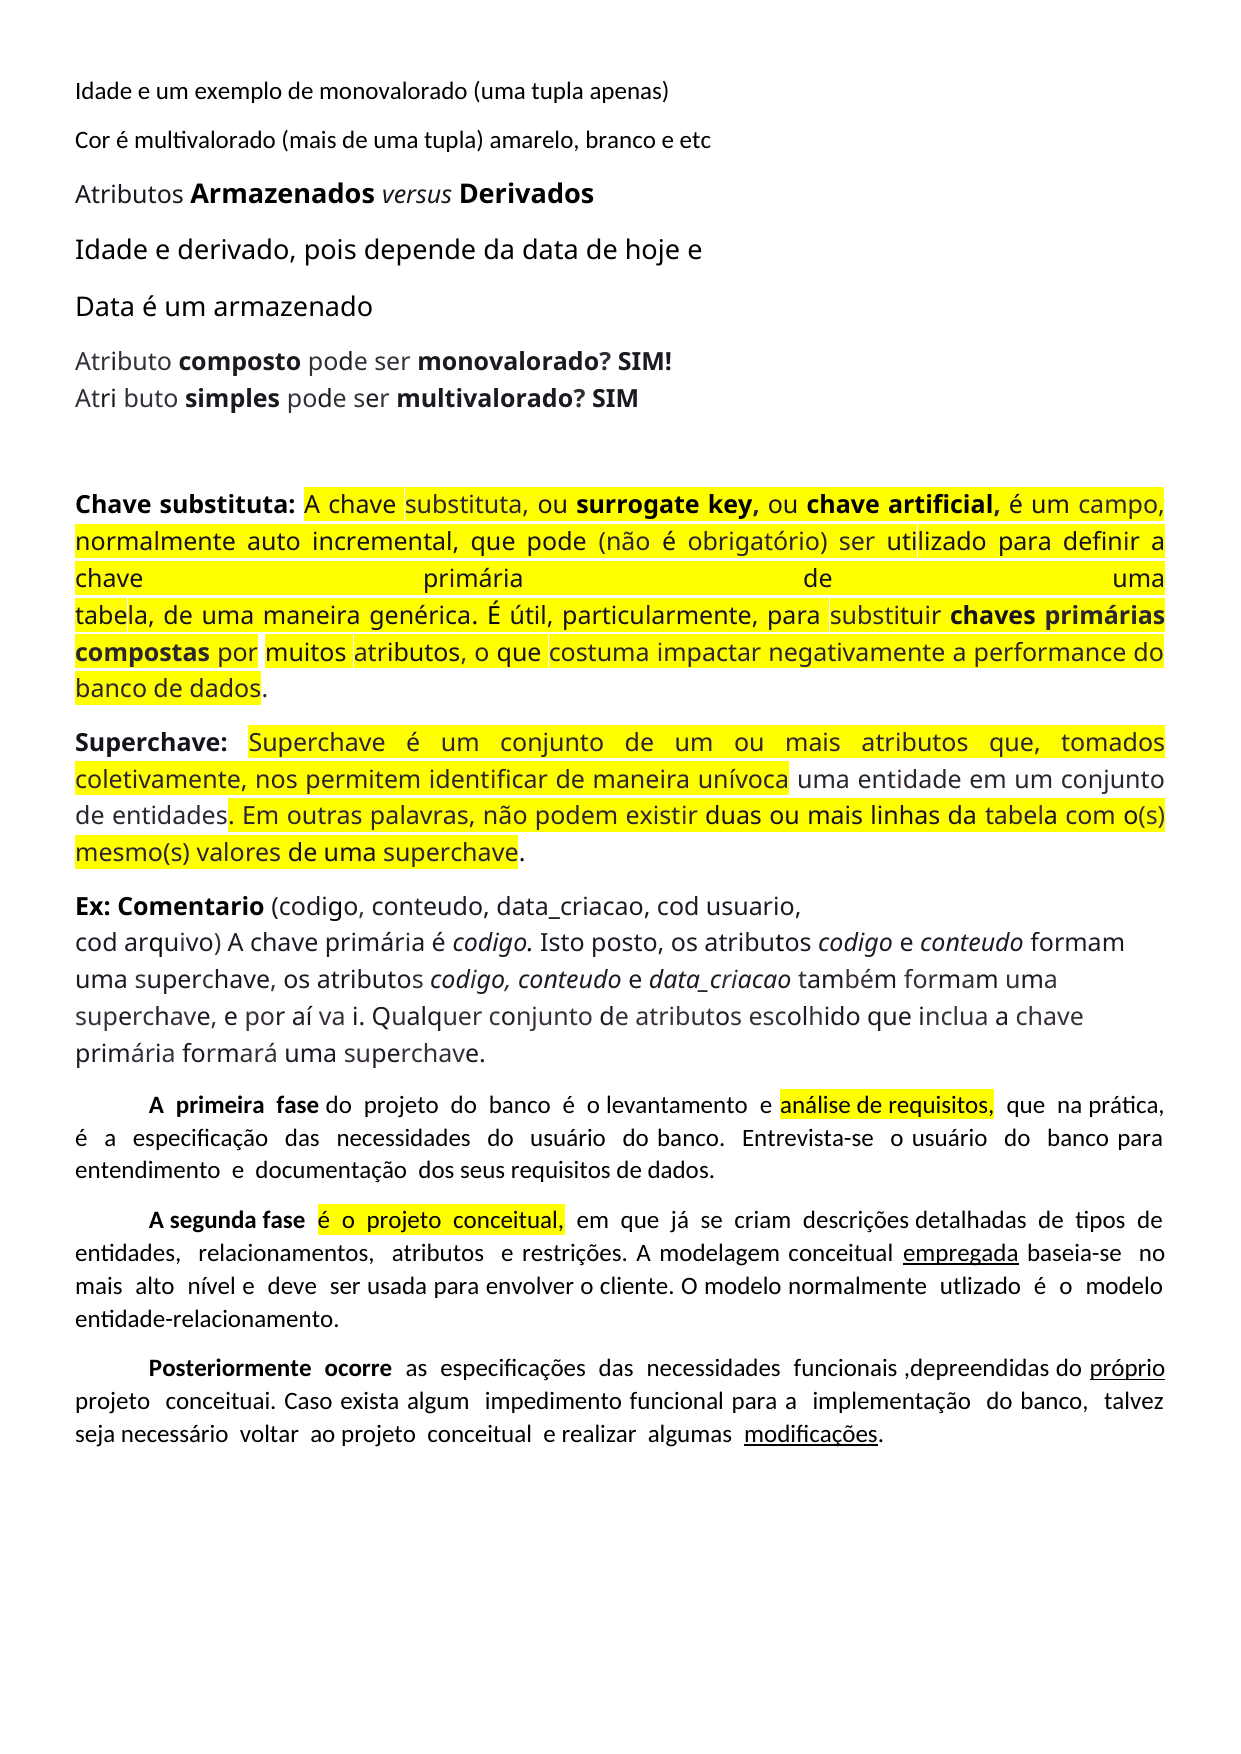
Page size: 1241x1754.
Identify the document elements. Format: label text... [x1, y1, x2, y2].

text Idade e derivado, pois depende da data de hoje e [75, 231, 1165, 267]
text A segunda fase é o projeto conceitual, em que já se criam descrições detalhadas de tipos de entidades, relacionamentos, atributos e restrições. A modelagem conceitual empregada baseia-se no mais alto nível e deve ser usada para envolver o cliente. O modelo normalmente utlizado é o modelo entidade-relacionamento. [75, 1204, 1165, 1333]
text Data é um armazenado [75, 287, 1165, 324]
text Atributos Armazenados versus Derivados [75, 174, 1165, 211]
text Idade e um exemplo de monovalorado (uma tupla apenas) [75, 75, 1165, 106]
text Chave substituta: A chave substituta, ou surrogate key, ou chave artificial, é um campo, normalmente auto incremental, que pode (não é obrigatório) ser utilizado para definir a chave primária de uma tabela, de uma maneira genérica. É útil, particularmente, para substituir chaves primárias compostas por muitos atributos, o que costuma impactar negativamente a performance do banco de dados. [75, 487, 1165, 561]
text Superchave: Superchave é um conjunto de um ou mais atributos que, tomados coletivamente, nos permitem identificar de maneira unívoca uma entidade em um conjunto de entidades. Em outras palavras, não podem existir duas ou mais linhas da tabela com o(s) mesmo(s) valores de uma superchave. [75, 724, 1165, 869]
text Chave substituta: A chave substituta, ou surrogate key, ou chave artificial, é um campo, normalmente auto incremental, que pode (não é obrigatório) ser utilizado para definir a chave primária de uma tabela, de uma maneira genérica. É útil, particularmente, para substituir chaves primárias compostas por muitos atributos, o que costuma impactar negativamente a performance do banco de dados. [75, 595, 1165, 705]
text Ex: Comentario (codigo, conteudo, data_criacao, cod usuario, cod arquivo) A chave primária é codigo. Isto posto, os atributos codigo e conteudo formam uma superchave, os atributos codigo, conteudo e data_criacao também formam uma superchave, e por aí va i. Qualquer conjunto de atributos escolhido que inclua a chave primária formará uma superchave. [75, 888, 1165, 1069]
text A primeira fase do projeto do banco é o levantamento e análise de requisitos, que na prática, é a especificação das necessidades do usuário do banco. Entrevista-se o usuário do banco para entendimento e documentação dos seus requisitos de dados. [75, 1089, 1165, 1185]
text Atributo composto pode ser monovalorado? SIM! Atri buto simples pode ser multivalorado? SIM [75, 343, 1165, 414]
text Posteriormente ocorre as especificações das necessidades funcionais ,depreendidas do próprio projeto conceituai. Caso exista algum impedimento funcional para a implementação do banco, talvez seja necessário voltar ao projeto conceitual e realizar algumas modificações. [75, 1352, 1165, 1449]
text Cor é multivalorado (mais de uma tupla) amarelo, branco e etc [75, 124, 1165, 155]
